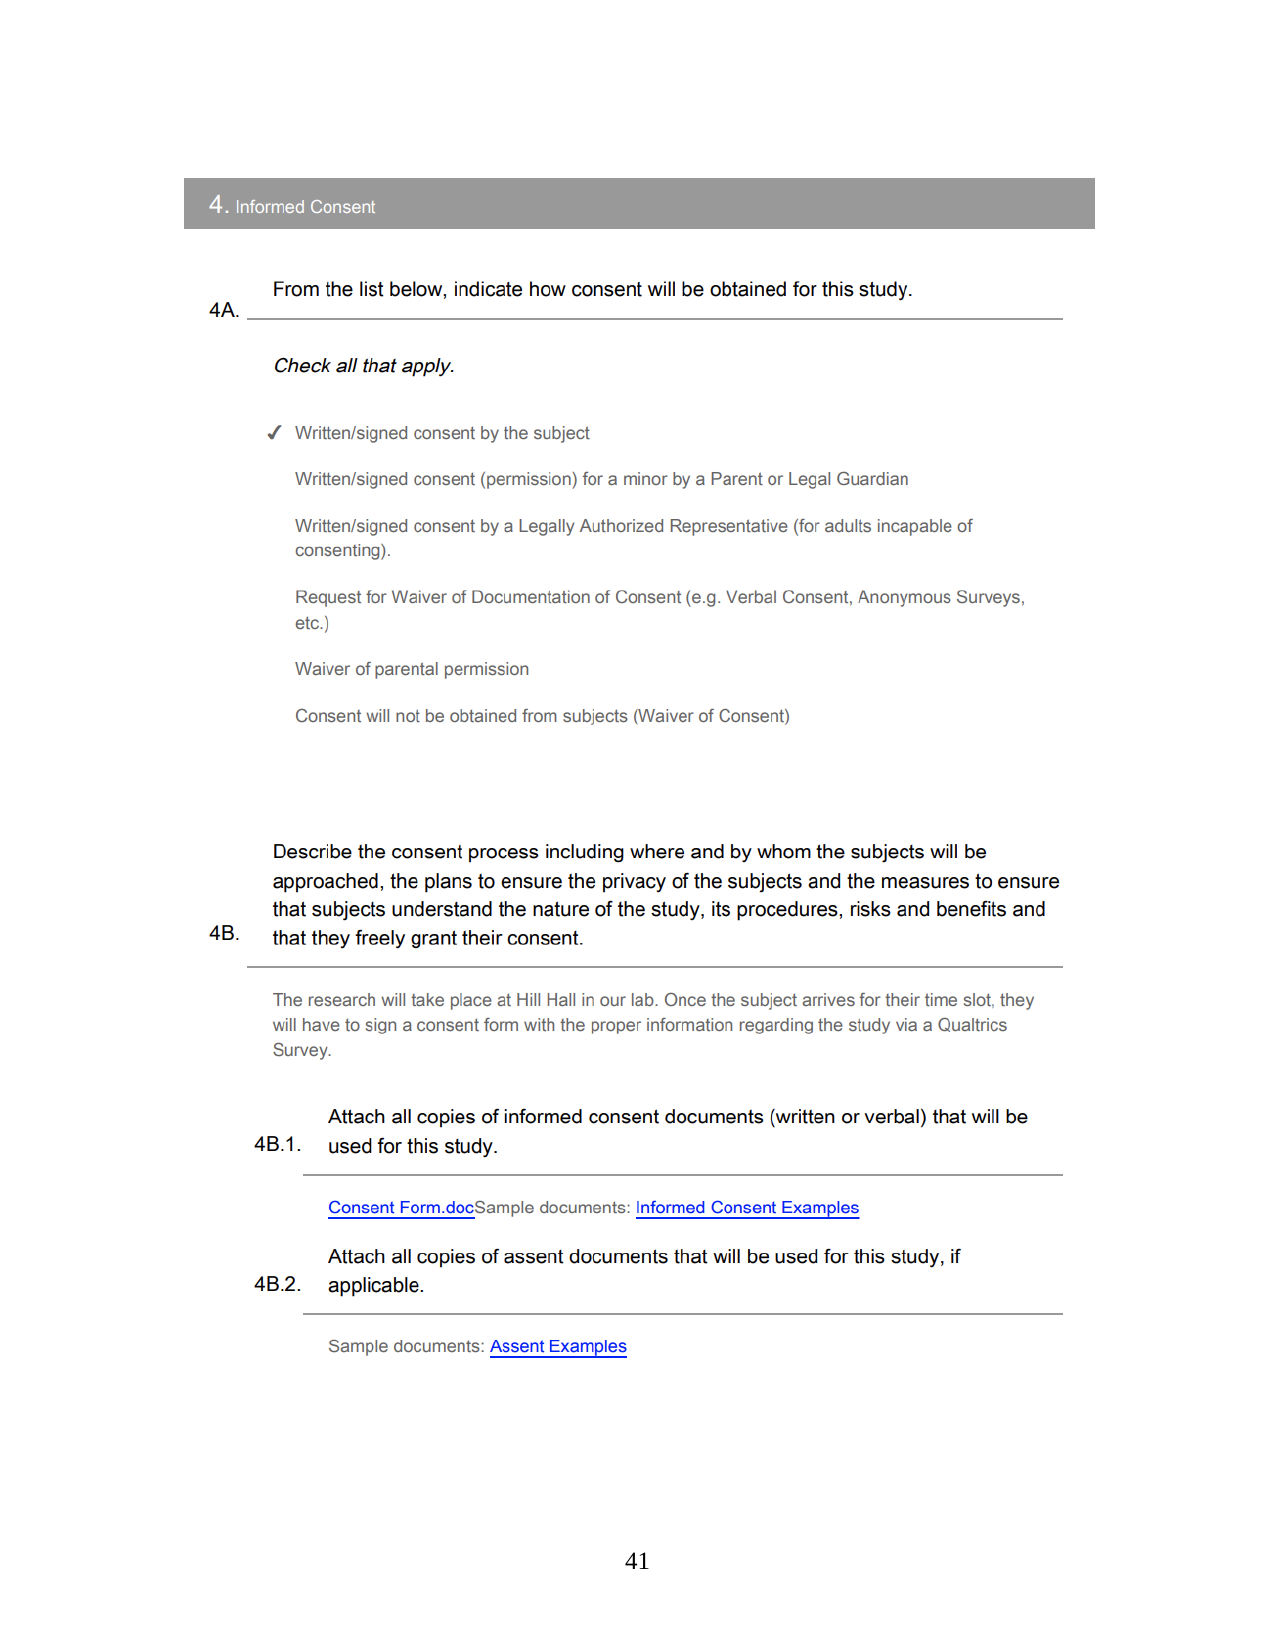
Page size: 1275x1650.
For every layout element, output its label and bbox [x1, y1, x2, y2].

picture [150, 150, 1125, 1430]
